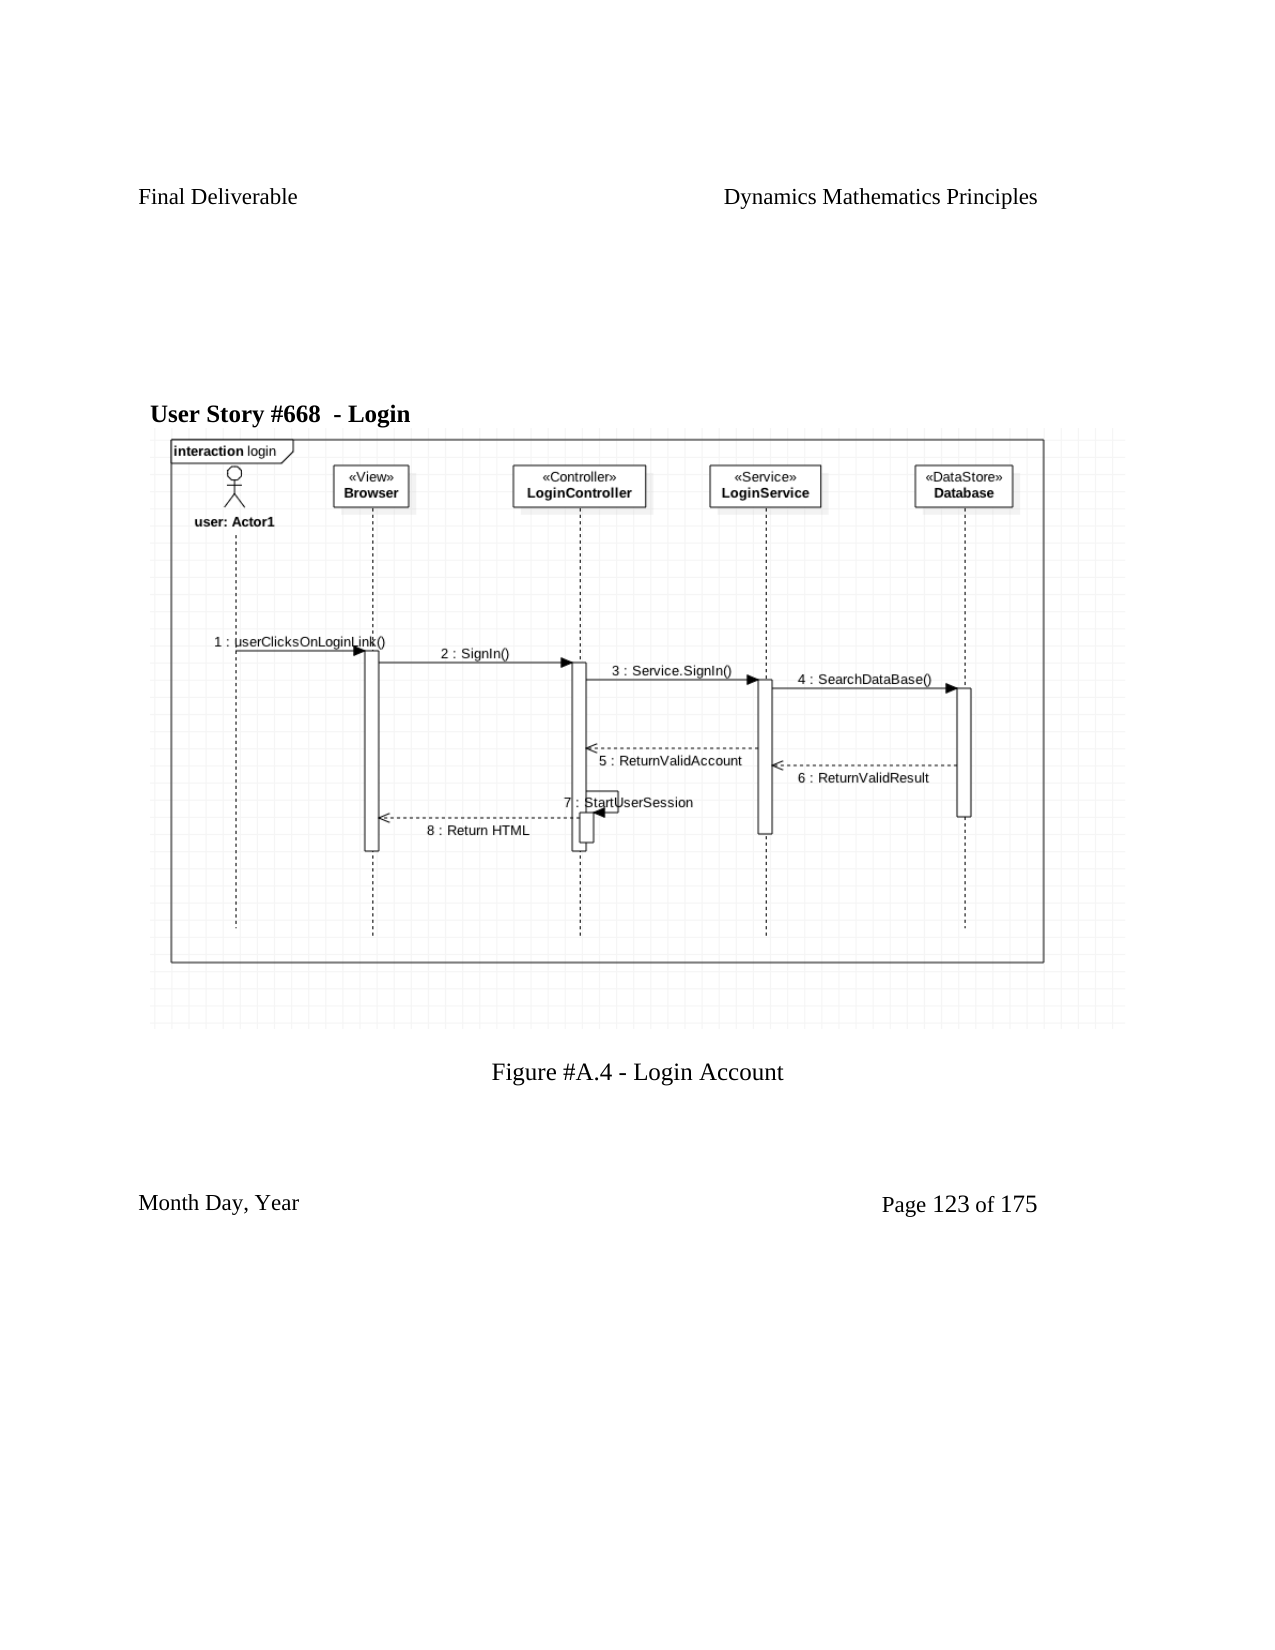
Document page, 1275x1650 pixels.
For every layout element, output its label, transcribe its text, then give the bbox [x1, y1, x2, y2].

text User Story #668 - Login [150, 399, 1125, 428]
picture [150, 428, 1125, 1029]
text Figure #A.4 - Login Account [150, 1057, 1125, 1086]
